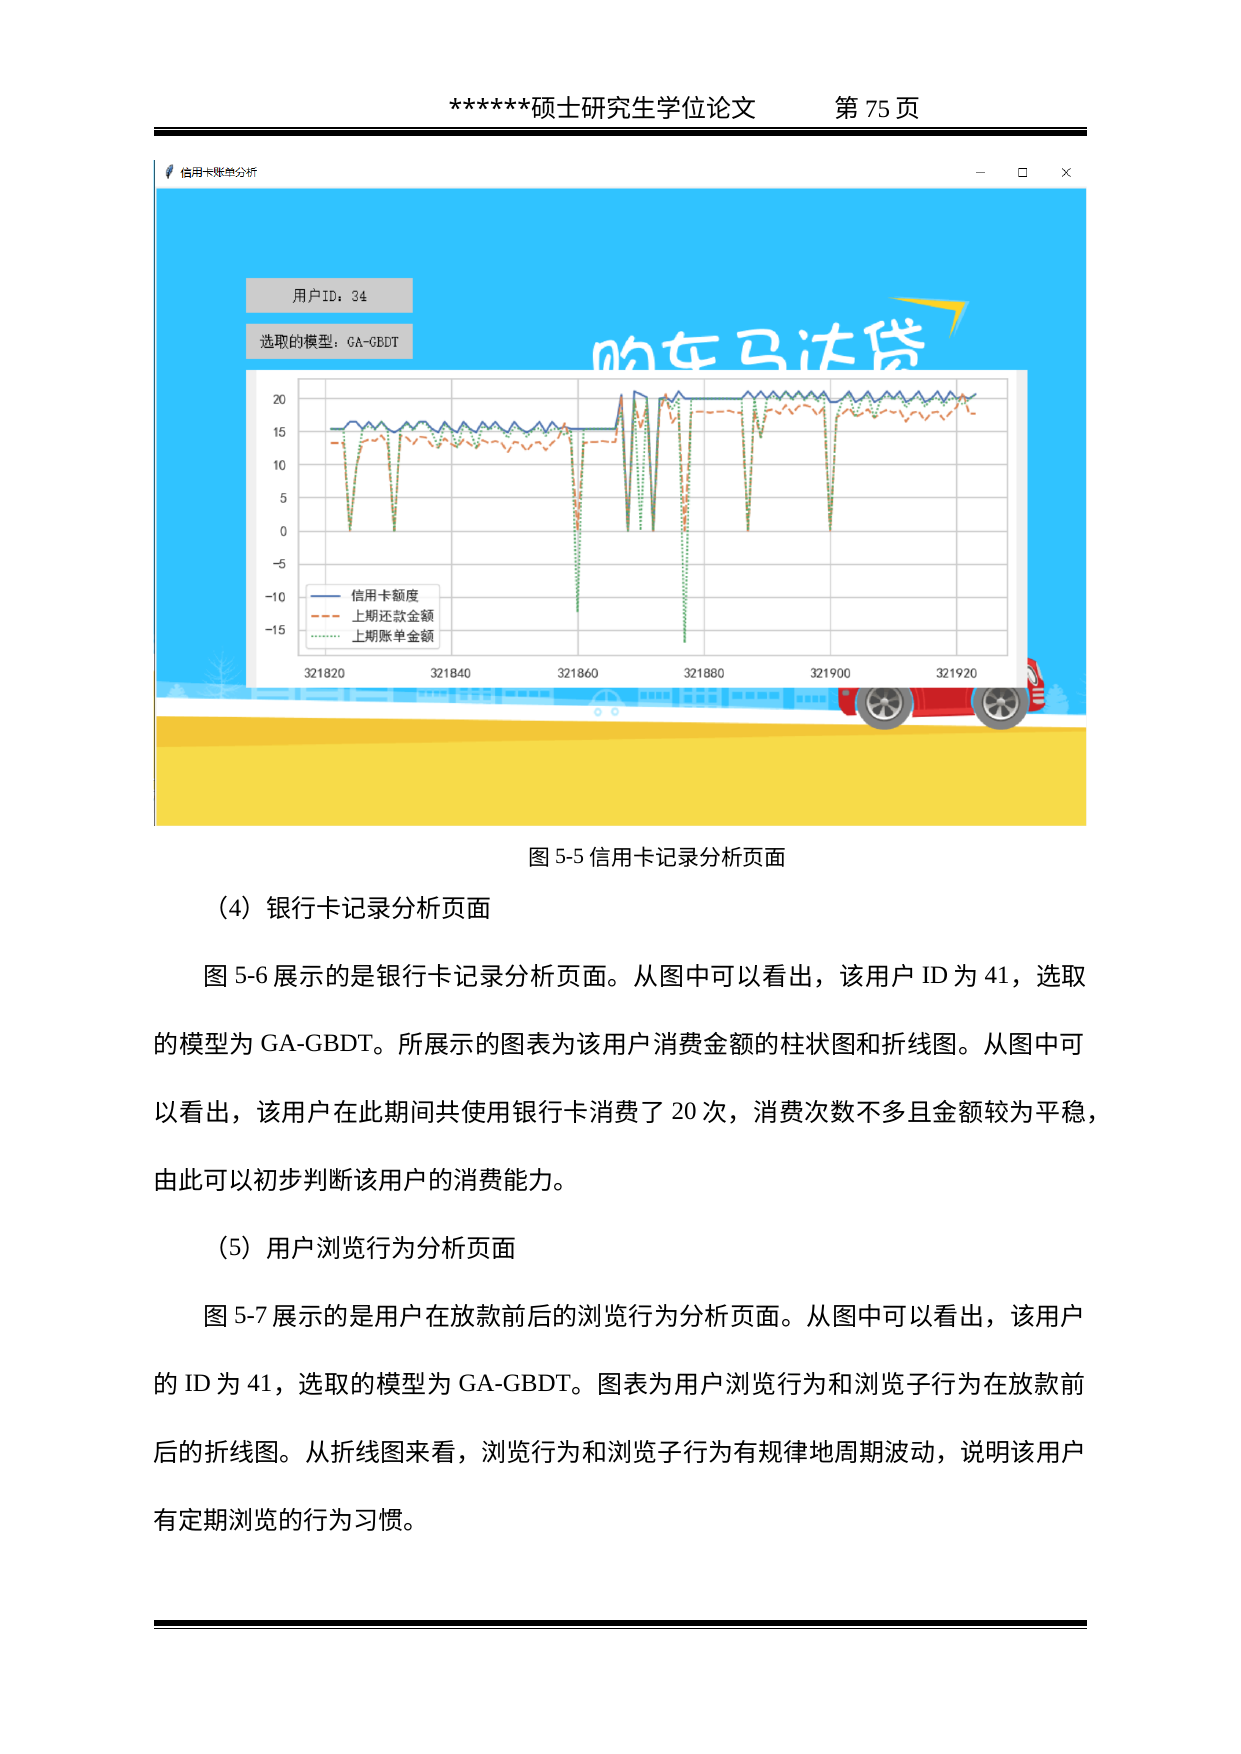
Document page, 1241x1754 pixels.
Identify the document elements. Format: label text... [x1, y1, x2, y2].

text 图5-6展示的是银行卡记录分析页面。从图中可以看出，该用户ID为41，选取的模型为GA-GBDT。所展示的图表为该用户消费金额的柱状图和折线图。从图中可以看出，该用户在此期间共使用银行卡消费了20次，消费次数不多且金额较为平稳，由此可以初步判断该用户的消费能力。 [153, 941, 1087, 1213]
picture [153, 160, 1087, 826]
text 图5-7展示的是用户在放款前后的浏览行为分析页面。从图中可以看出，该用户的ID为41，选取的模型为GA-GBDT。图表为用户浏览行为和浏览子行为在放款前后的折线图。从折线图来看，浏览行为和浏览子行为有规律地周期波动，说明该用户有定期浏览的行为习惯。 [153, 1281, 1087, 1552]
text 图5-5 信用卡记录分析页面 [353, 839, 1087, 873]
text （5）用户浏览行为分析页面 [203, 1213, 1087, 1281]
text （4）银行卡记录分析页面 [203, 873, 1087, 941]
